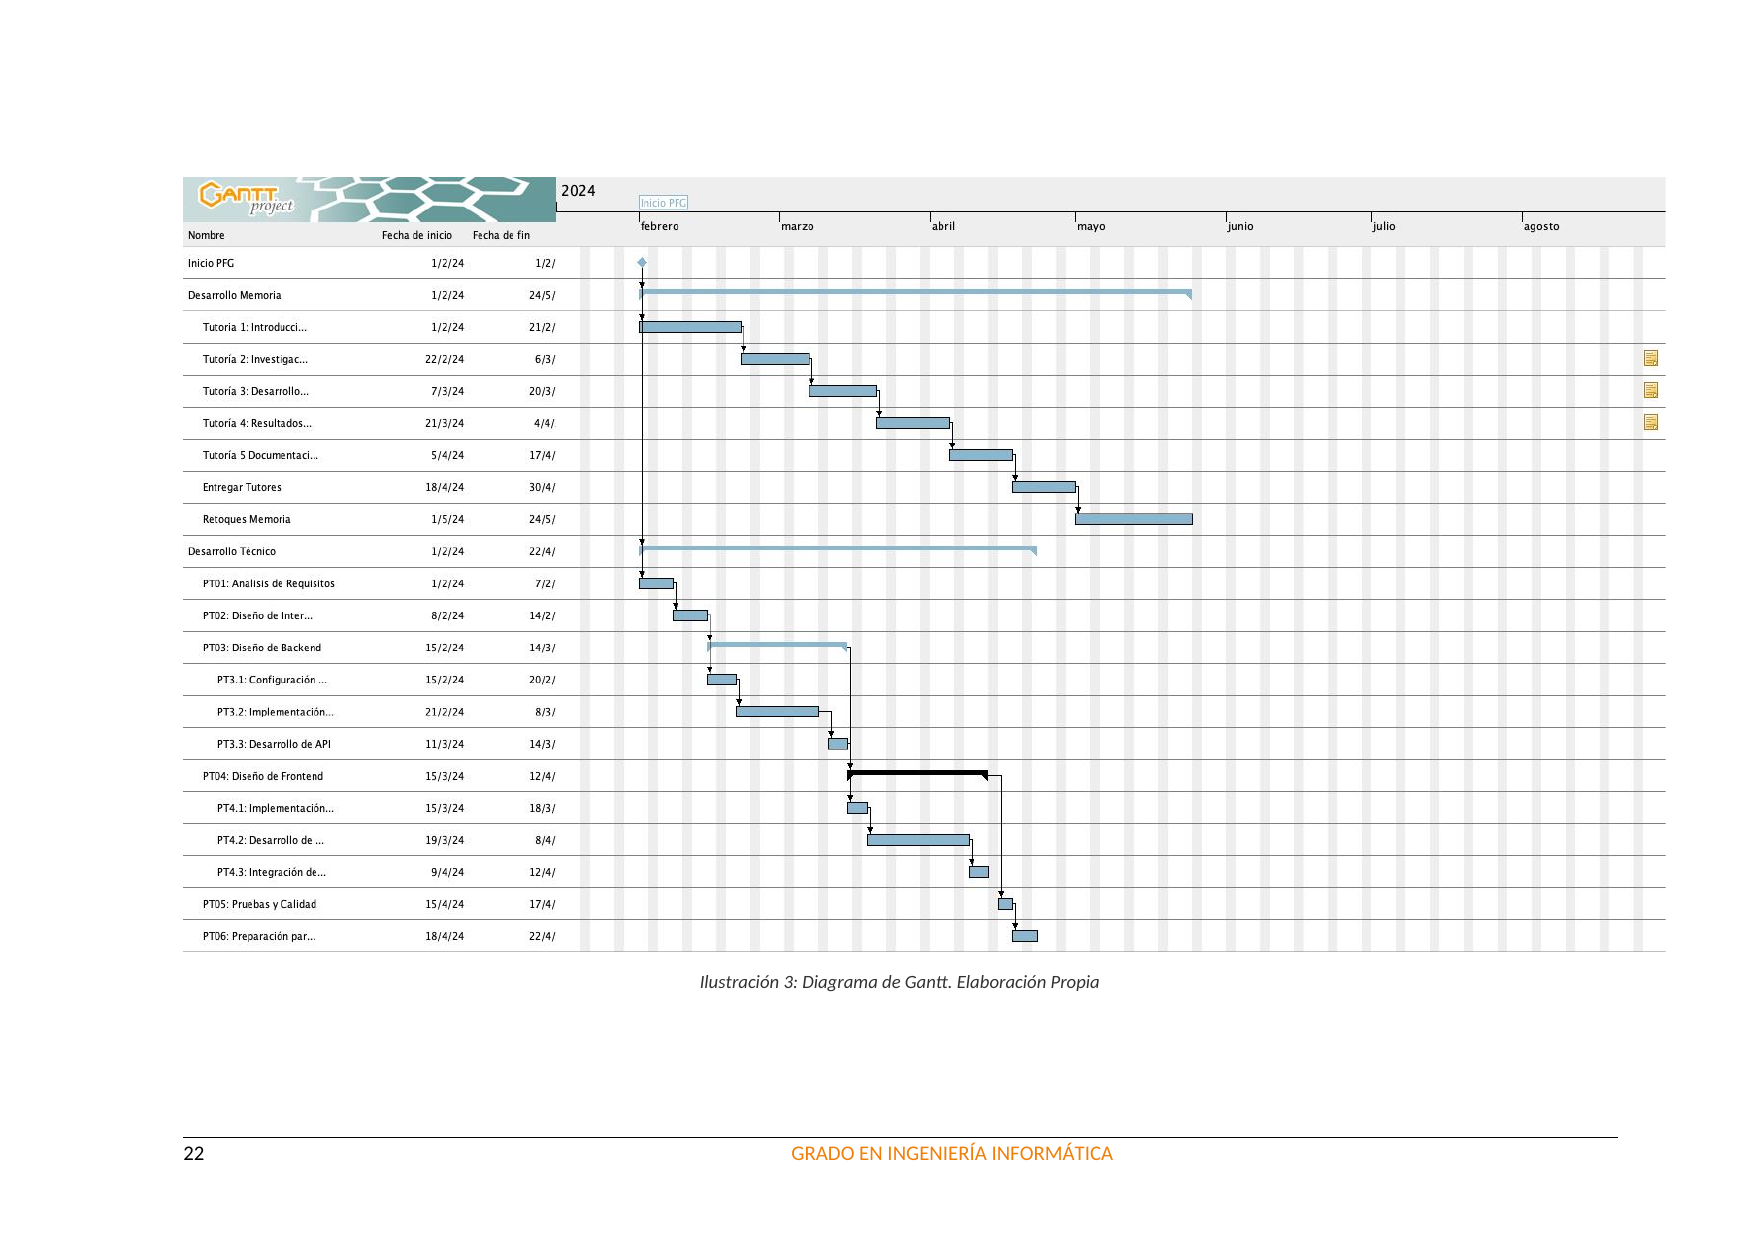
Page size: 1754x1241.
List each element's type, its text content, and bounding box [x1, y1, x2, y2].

text Ilustración 3: Diagrama de Gantt. Elaboración Propia [183, 970, 1618, 993]
picture [183, 177, 1666, 952]
